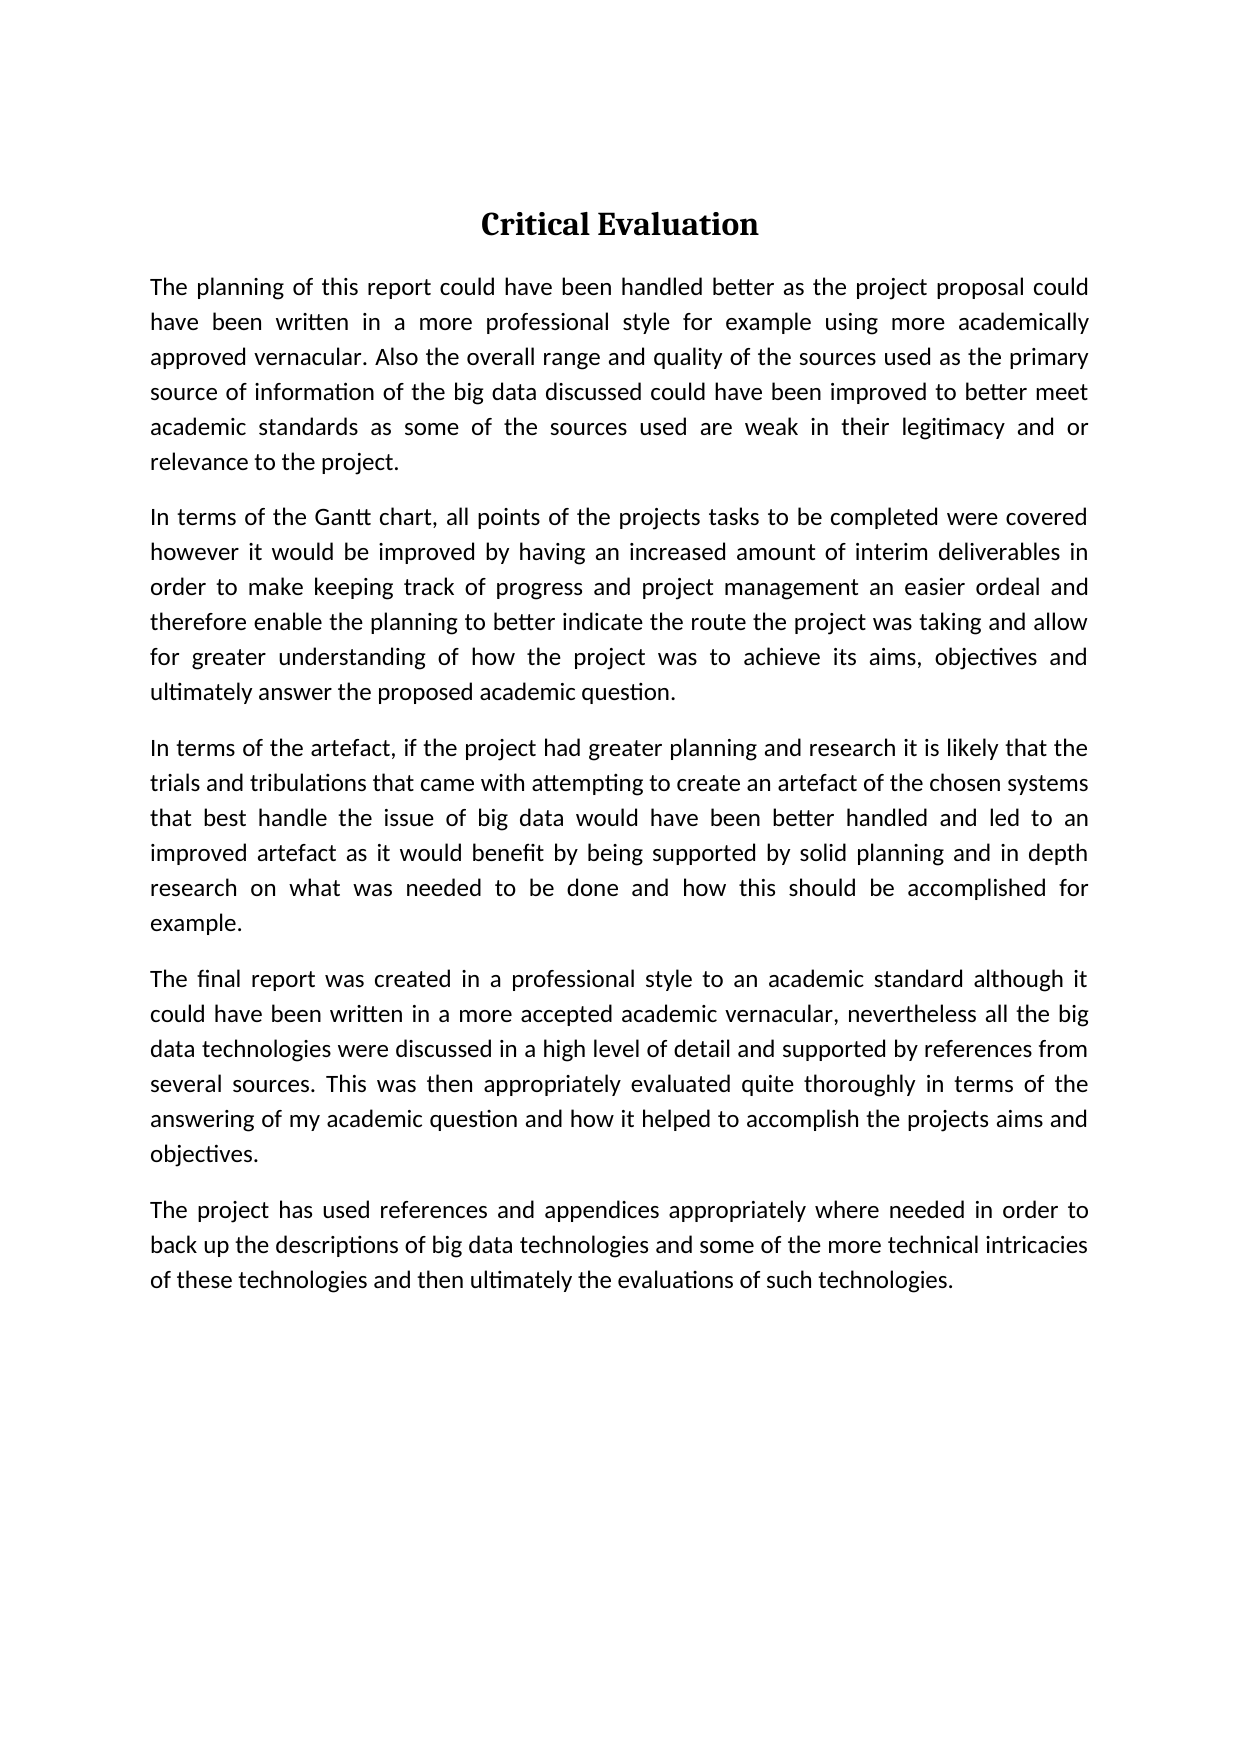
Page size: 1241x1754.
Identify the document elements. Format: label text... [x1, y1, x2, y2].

text The project has used references and appendices appropriately where needed in order to back up the descriptions of big data technologies and some of the more technical intricacies of these technologies and then ultimately the evaluations of such technologies. [150, 1194, 1090, 1294]
text Critical Evaluation [150, 206, 1090, 244]
text The planning of this report could have been handled better as the project proposal could have been written in a more professional style for example using more academically approved vernacular. Also the overall range and quality of the sources used as the primary source of information of the big data discussed could have been improved to better meet academic standards as some of the sources used are weak in their legitimacy and or relevance to the project. [150, 271, 1090, 476]
text In terms of the artefact, if the project had greater planning and research it is likely that the trials and tribulations that came with attempting to create an artefact of the chosen systems that best handle the issue of big data would have been better handled and led to an improved artefact as it would benefit by being supported by solid planning and in depth research on what was needed to be done and how this should be accomplished for example. [150, 732, 1090, 938]
text In terms of the Gantt chart, all points of the projects tasks to be completed were covered however it would be improved by having an increased amount of interim deliverables in order to make keeping track of progress and project management an easier ordeal and therefore enable the planning to better indicate the route the project was taking and allow for greater understanding of how the project was to achieve its aims, objectives and ultimately answer the proposed academic question. [150, 502, 1090, 707]
text The final report was created in a professional style to an academic standard although it could have been written in a more accepted academic vernacular, nevertheless all the big data technologies were discussed in a high level of detail and supported by references from several sources. This was then appropriately evaluated quite thoroughly in terms of the answering of my academic question and how it helped to accomplish the projects aims and objectives. [150, 963, 1090, 1169]
